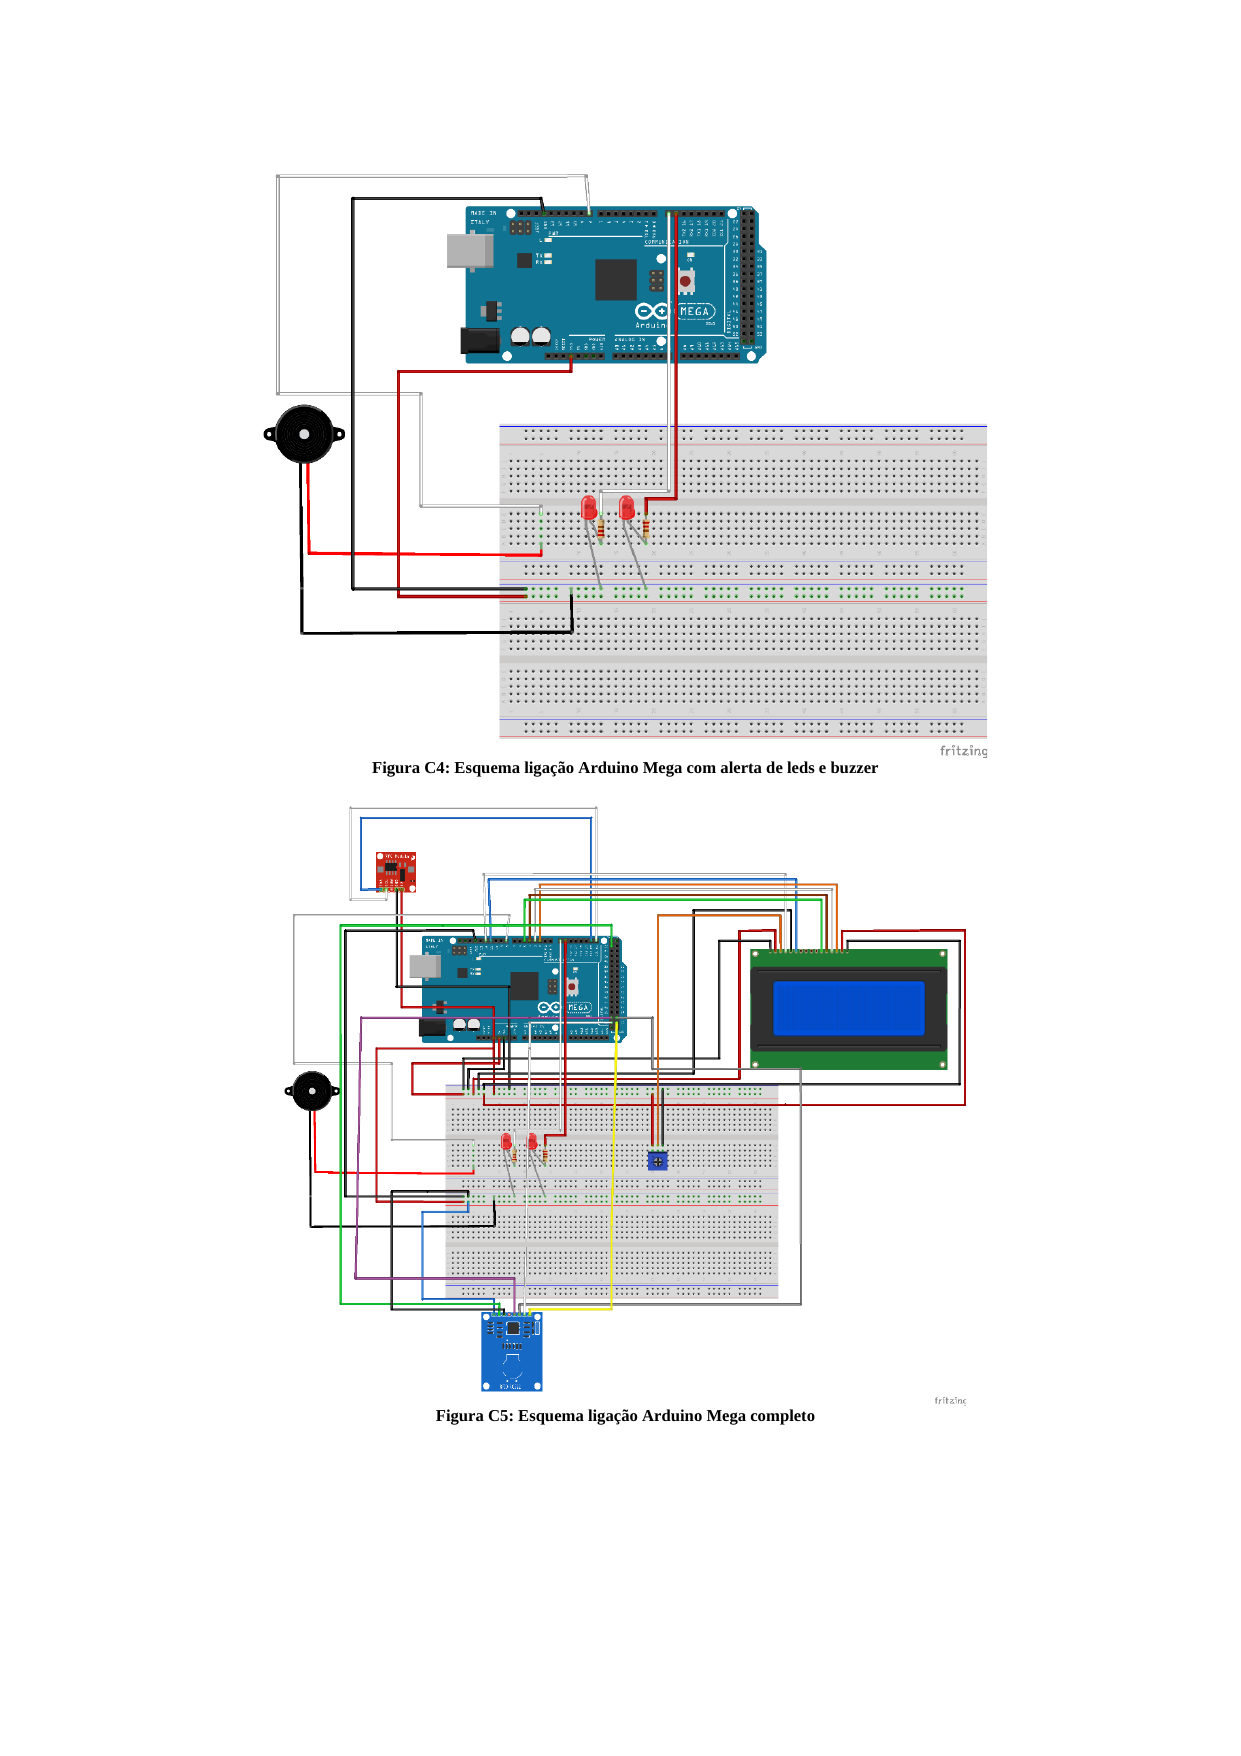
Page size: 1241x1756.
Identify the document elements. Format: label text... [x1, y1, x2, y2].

picture [284, 805, 967, 1406]
picture [263, 172, 988, 758]
